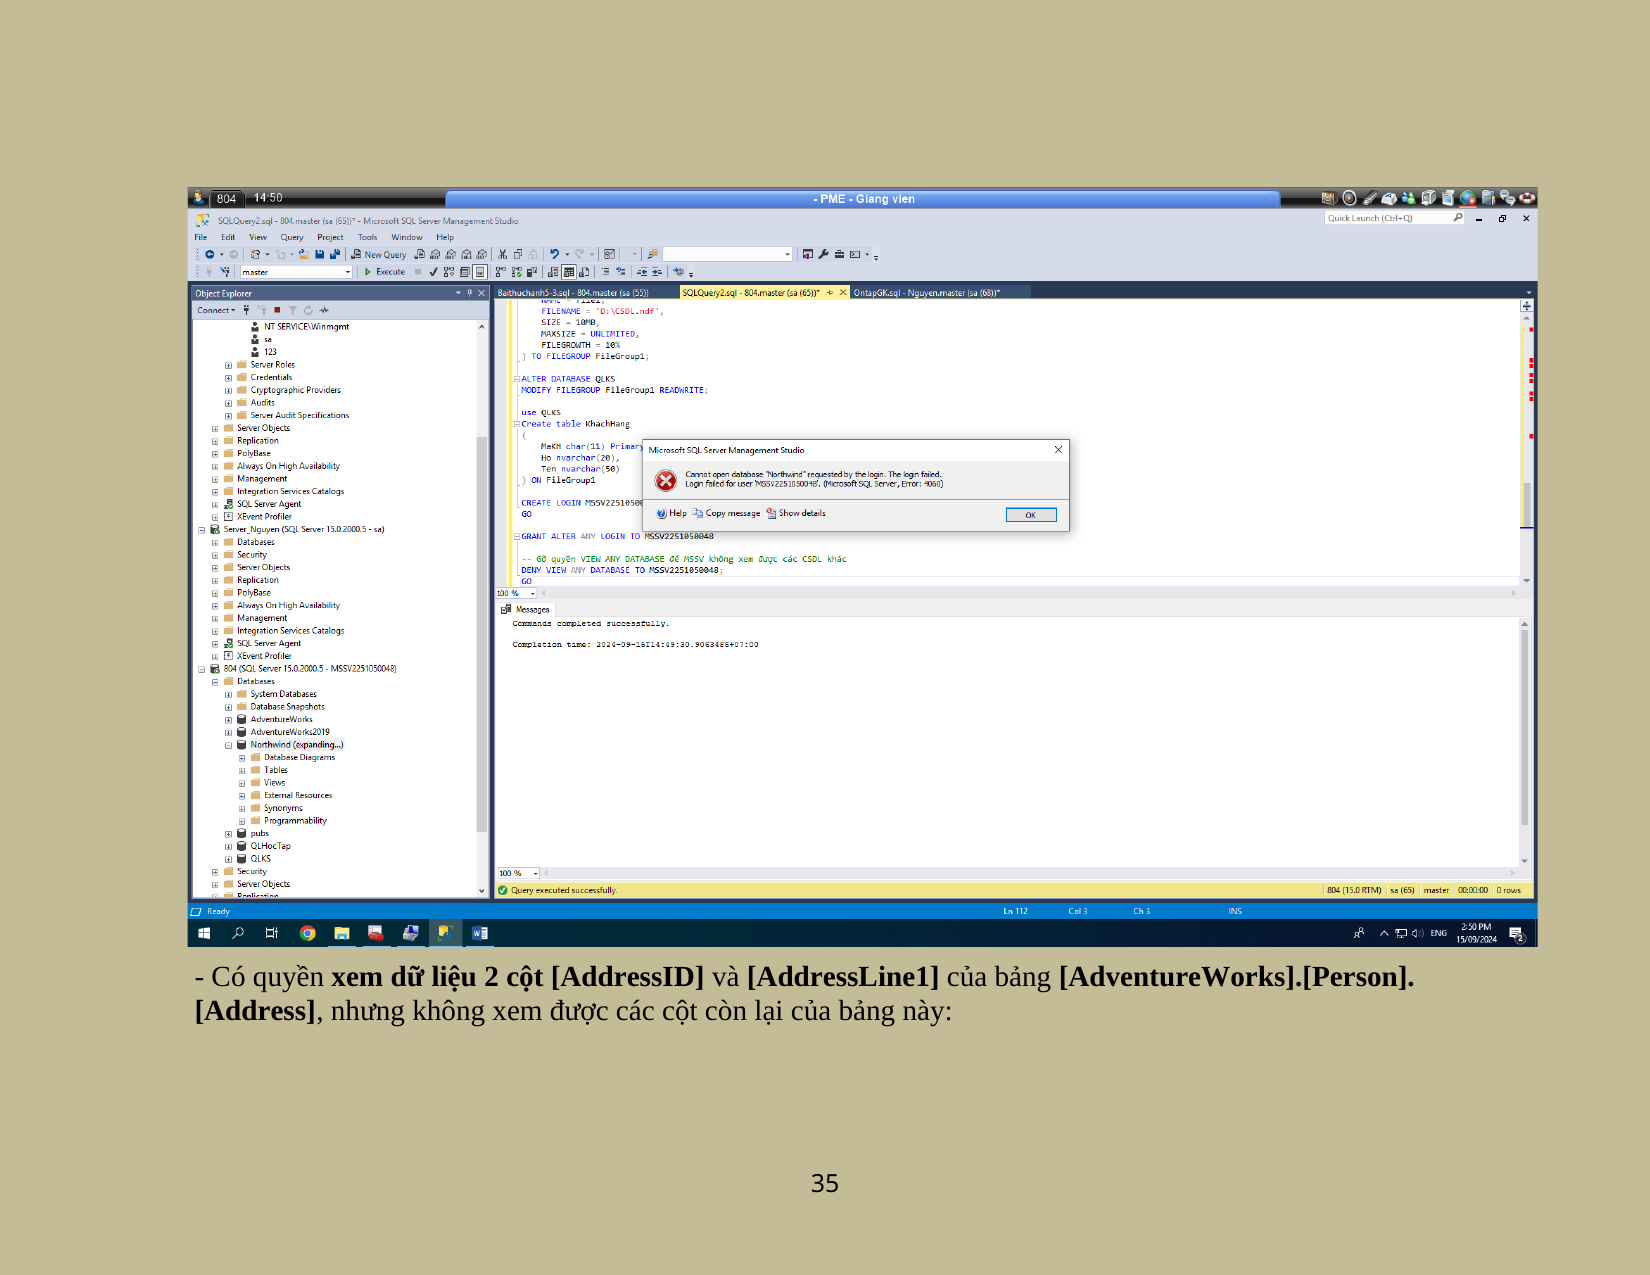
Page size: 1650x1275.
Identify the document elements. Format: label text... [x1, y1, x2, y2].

picture [187, 187, 1538, 947]
picture [472, 926, 487, 940]
picture [199, 928, 209, 938]
picture [369, 926, 383, 941]
picture [300, 926, 315, 941]
text - Có quyền xem dữ liệu 2 cột [AddressID] và [AddressLine1] của bảng [AdventureWorks].[Person].[Address], nhưng không xem được các cột còn lại của bảng này: [194, 959, 1500, 1026]
picture [335, 928, 349, 939]
picture [404, 926, 418, 941]
